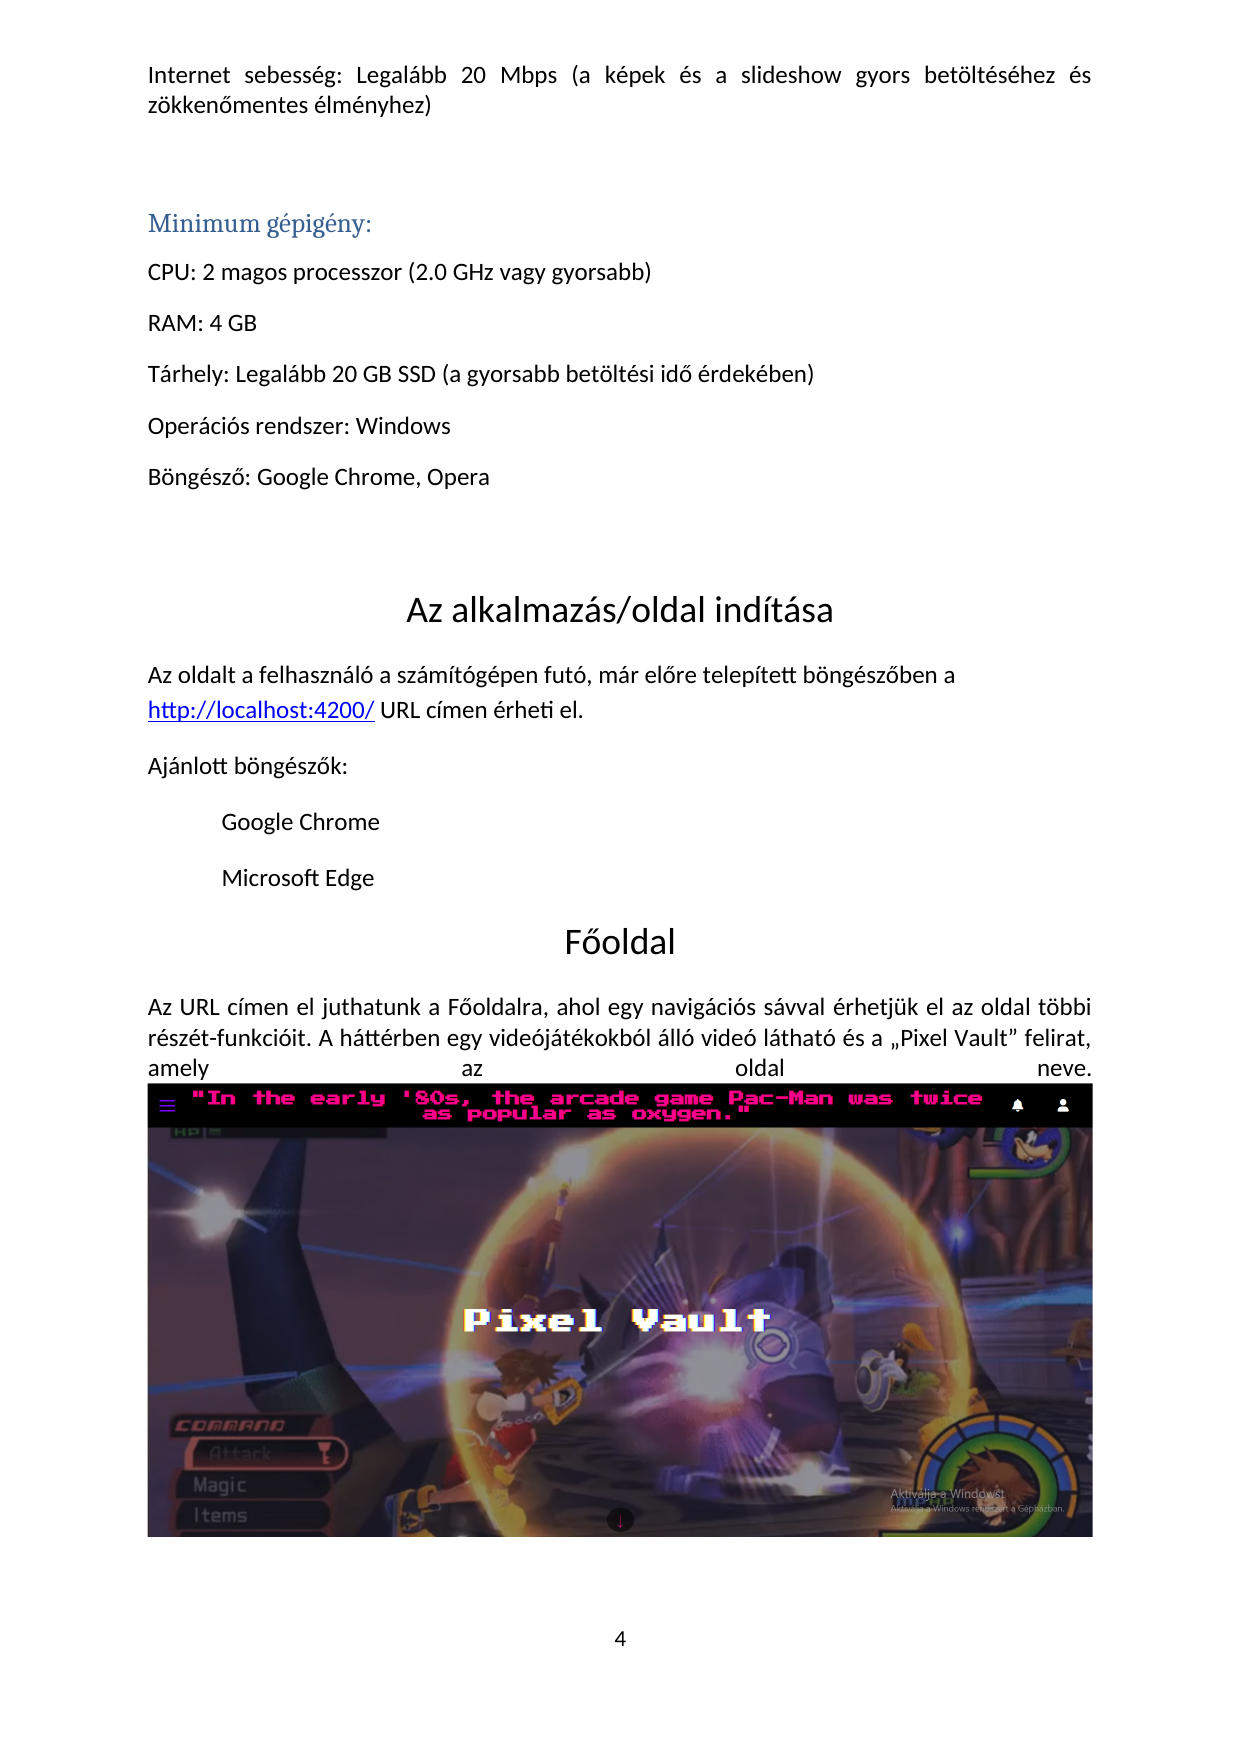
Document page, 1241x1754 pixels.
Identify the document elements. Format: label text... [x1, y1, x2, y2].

subtitle Minimum gépigény: [148, 208, 1093, 239]
text Az URL címen el juthatunk a Főoldalra, ahol egy navigációs sávval érhetjük el az oldal többi részét-funkcióit. A háttérben egy videójátékokból álló videó látható és a „Pixel Vault” felirat, amely az oldal neve. [148, 992, 1093, 1083]
text Internet sebesség: Legalább 20 Mbps (a képek és a slideshow gyors betöltéséhez és zökkenőmentes élményhez) [148, 59, 1093, 120]
text Google Chrome [148, 806, 1093, 837]
text Az alkalmazás/oldal indítása [148, 586, 1093, 632]
picture [147, 1083, 1093, 1537]
text Operációs rendszer: Windows [148, 410, 1093, 440]
text Az oldalt a felhasználó a számítógépen futó, már előre telepített böngészőben a http://localhost:4200/ URL címen érheti el. [148, 660, 1093, 725]
text Ajánlott böngészők: [148, 751, 1093, 781]
text Microsoft Edge [148, 862, 1093, 893]
text CPU: 2 magos processzor (2.0 GHz vagy gyorsabb) [148, 256, 1093, 286]
text Tárhely: Legalább 20 GB SSD (a gyorsabb betöltési idő érdekében) [148, 358, 1093, 389]
text Böngésző: Google Chrome, Opera [148, 461, 1093, 492]
text Főoldal [148, 918, 1093, 964]
text RAM: 4 GB [148, 307, 1093, 338]
